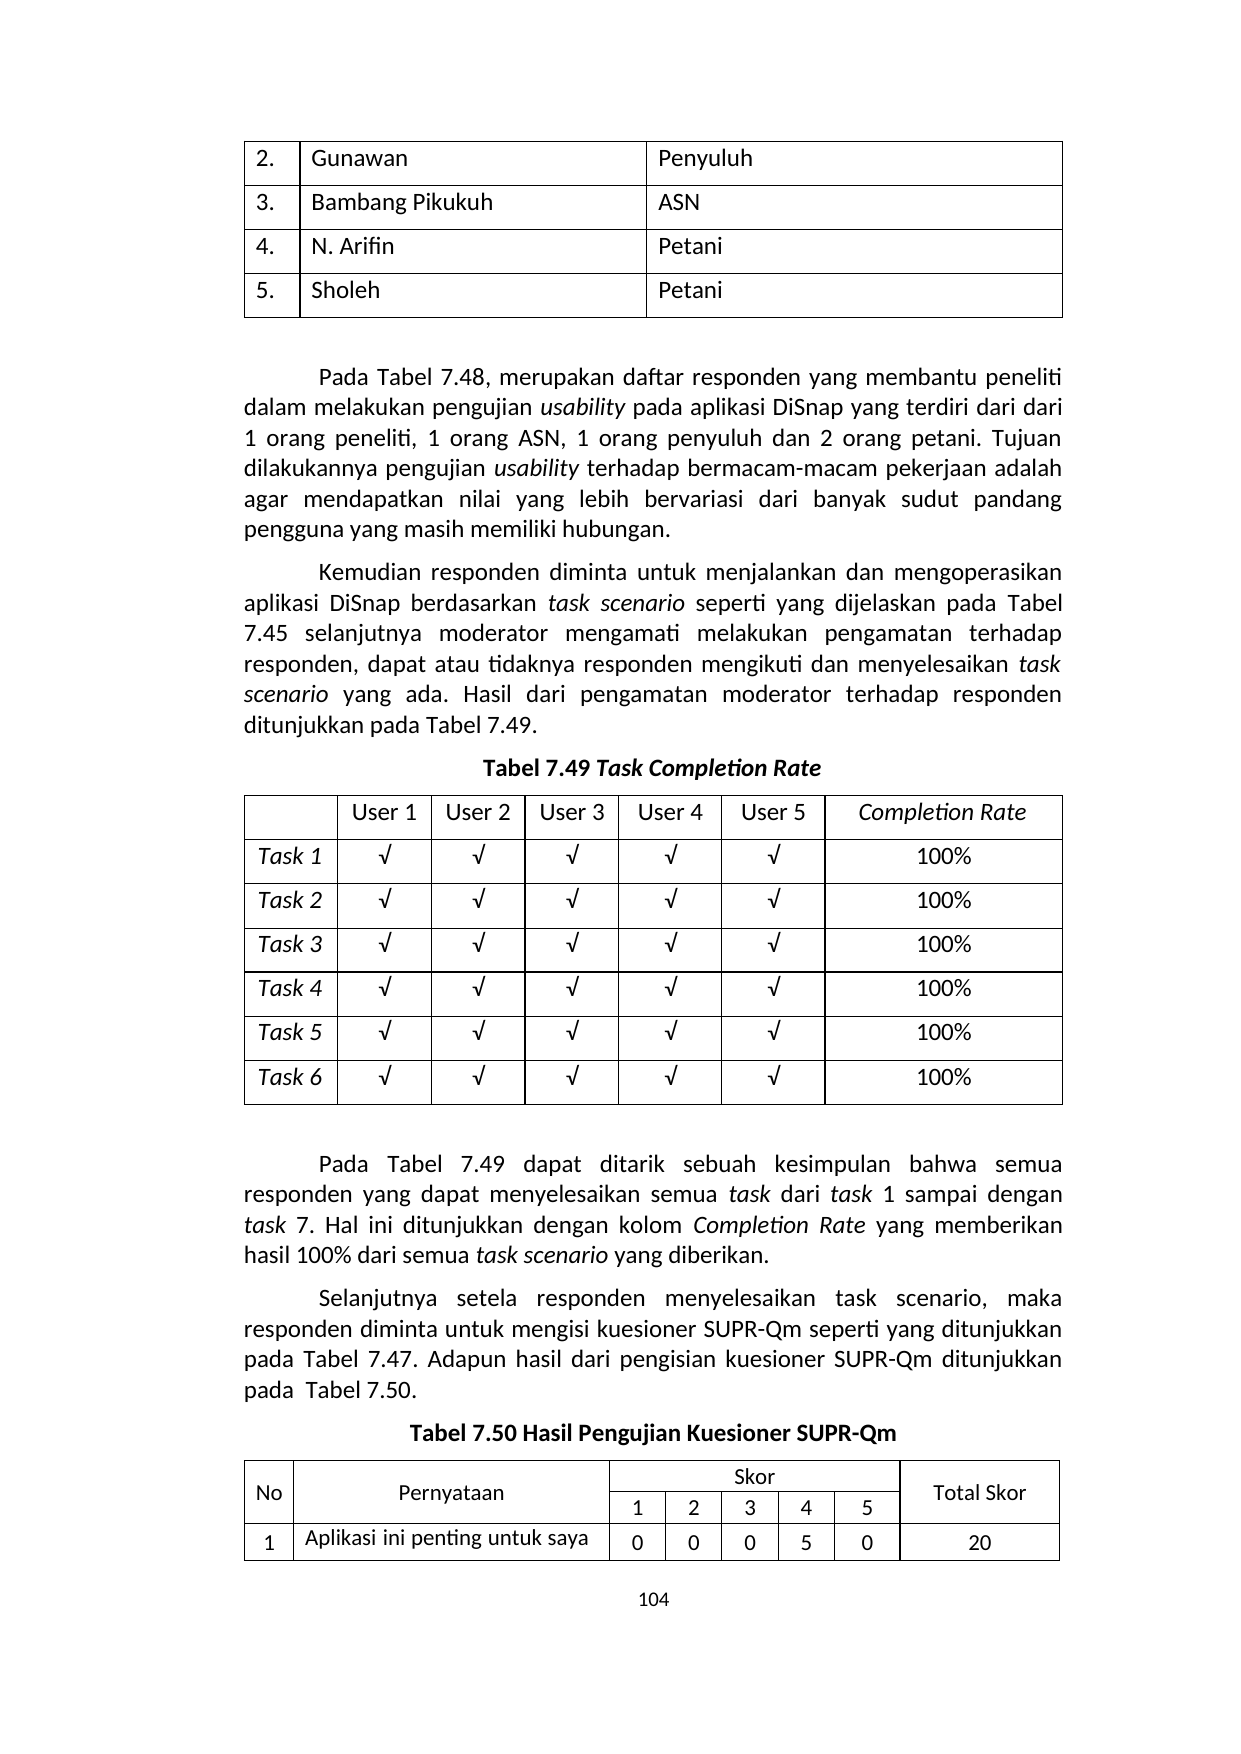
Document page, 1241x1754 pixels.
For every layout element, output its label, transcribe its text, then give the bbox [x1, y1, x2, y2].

table_cell √ [338, 929, 431, 971]
table_cell √ [722, 929, 824, 971]
table_cell √ [432, 929, 524, 971]
table_cell √ [722, 973, 824, 1016]
table_cell Task 3 [245, 929, 337, 971]
table_cell Task 1 [245, 840, 337, 883]
table_cell √ [722, 1017, 824, 1059]
table_cell √ [722, 840, 824, 883]
table_cell Gunawan [301, 142, 646, 185]
table_cell √ [432, 840, 524, 883]
table_cell 20 [901, 1524, 1059, 1560]
table_cell 0 [835, 1524, 899, 1560]
table_cell 100% [826, 840, 1062, 883]
table_cell 100% [826, 1017, 1062, 1059]
table_cell 1 [245, 1524, 293, 1560]
table_cell √ [722, 1061, 824, 1104]
table_cell √ [619, 1017, 721, 1059]
table_cell N. Arifin [301, 230, 646, 273]
table_cell √ [526, 840, 618, 883]
table_header No [245, 1461, 293, 1522]
table_cell √ [526, 1017, 618, 1059]
table_cell √ [338, 884, 431, 927]
table_header User 5 [722, 796, 824, 839]
table_cell √ [338, 1017, 431, 1059]
table_cell √ [432, 973, 524, 1016]
table_cell 0 [610, 1524, 665, 1560]
table_cell √ [338, 973, 431, 1016]
table_cell Petani [647, 274, 1062, 317]
table_cell 0 [722, 1524, 778, 1560]
table_cell Task 6 [245, 1061, 337, 1104]
table_cell Aplikasii iini ipenting iuntuk isaya [294, 1524, 609, 1560]
table_cell 3. [245, 186, 299, 229]
table_header User 2 [432, 796, 524, 839]
table_cell Petani [647, 230, 1062, 273]
table_header Total Skor [901, 1461, 1059, 1522]
table_cell √ [338, 840, 431, 883]
table_header [245, 796, 337, 839]
table_cell Task 2 [245, 884, 337, 927]
table_cell 100% [826, 929, 1062, 971]
table_cell 2 [666, 1492, 721, 1522]
table_cell Penyuluh [647, 142, 1062, 185]
table_cell √ [619, 1061, 721, 1104]
table_cell 5 [835, 1492, 899, 1522]
table_cell √ [432, 1017, 524, 1059]
table_cell ASN [647, 186, 1062, 229]
table_cell 3 [722, 1492, 778, 1522]
table_cell 4 [779, 1492, 834, 1522]
table_cell √ [619, 884, 721, 927]
table_cell Task 5 [245, 1017, 337, 1059]
table_cell Task 4 [245, 973, 337, 1016]
table_cell 4. [245, 230, 299, 273]
table_cell 1 [610, 1492, 665, 1522]
table_cell 5. [245, 274, 299, 317]
table_cell √ [619, 929, 721, 971]
table_cell √ [722, 884, 824, 927]
table_header User 1 [338, 796, 431, 839]
table_cell Bambang Pikukuh [301, 186, 646, 229]
table_header User 4 [619, 796, 721, 839]
table_header Pernyataan [294, 1461, 609, 1522]
table_cell √ [432, 884, 524, 927]
table_cell √ [526, 1061, 618, 1104]
table_cell √ [526, 973, 618, 1016]
table_cell 100% [826, 1061, 1062, 1104]
table_cell √ [432, 1061, 524, 1104]
table_header Skor [610, 1461, 899, 1491]
table_cell 2. [245, 142, 299, 185]
table_cell √ [338, 1061, 431, 1104]
table_cell 0 [666, 1524, 721, 1560]
table_cell √ [619, 840, 721, 883]
table_cell Sholeh [301, 274, 646, 317]
table_cell 100% [826, 973, 1062, 1016]
table_header Completion Rate [826, 796, 1062, 839]
table_cell 5 [779, 1524, 834, 1560]
table_cell √ [526, 929, 618, 971]
table_cell 100% [826, 884, 1062, 927]
table_header User 3 [526, 796, 618, 839]
table_cell √ [526, 884, 618, 927]
table_cell √ [619, 973, 721, 1016]
